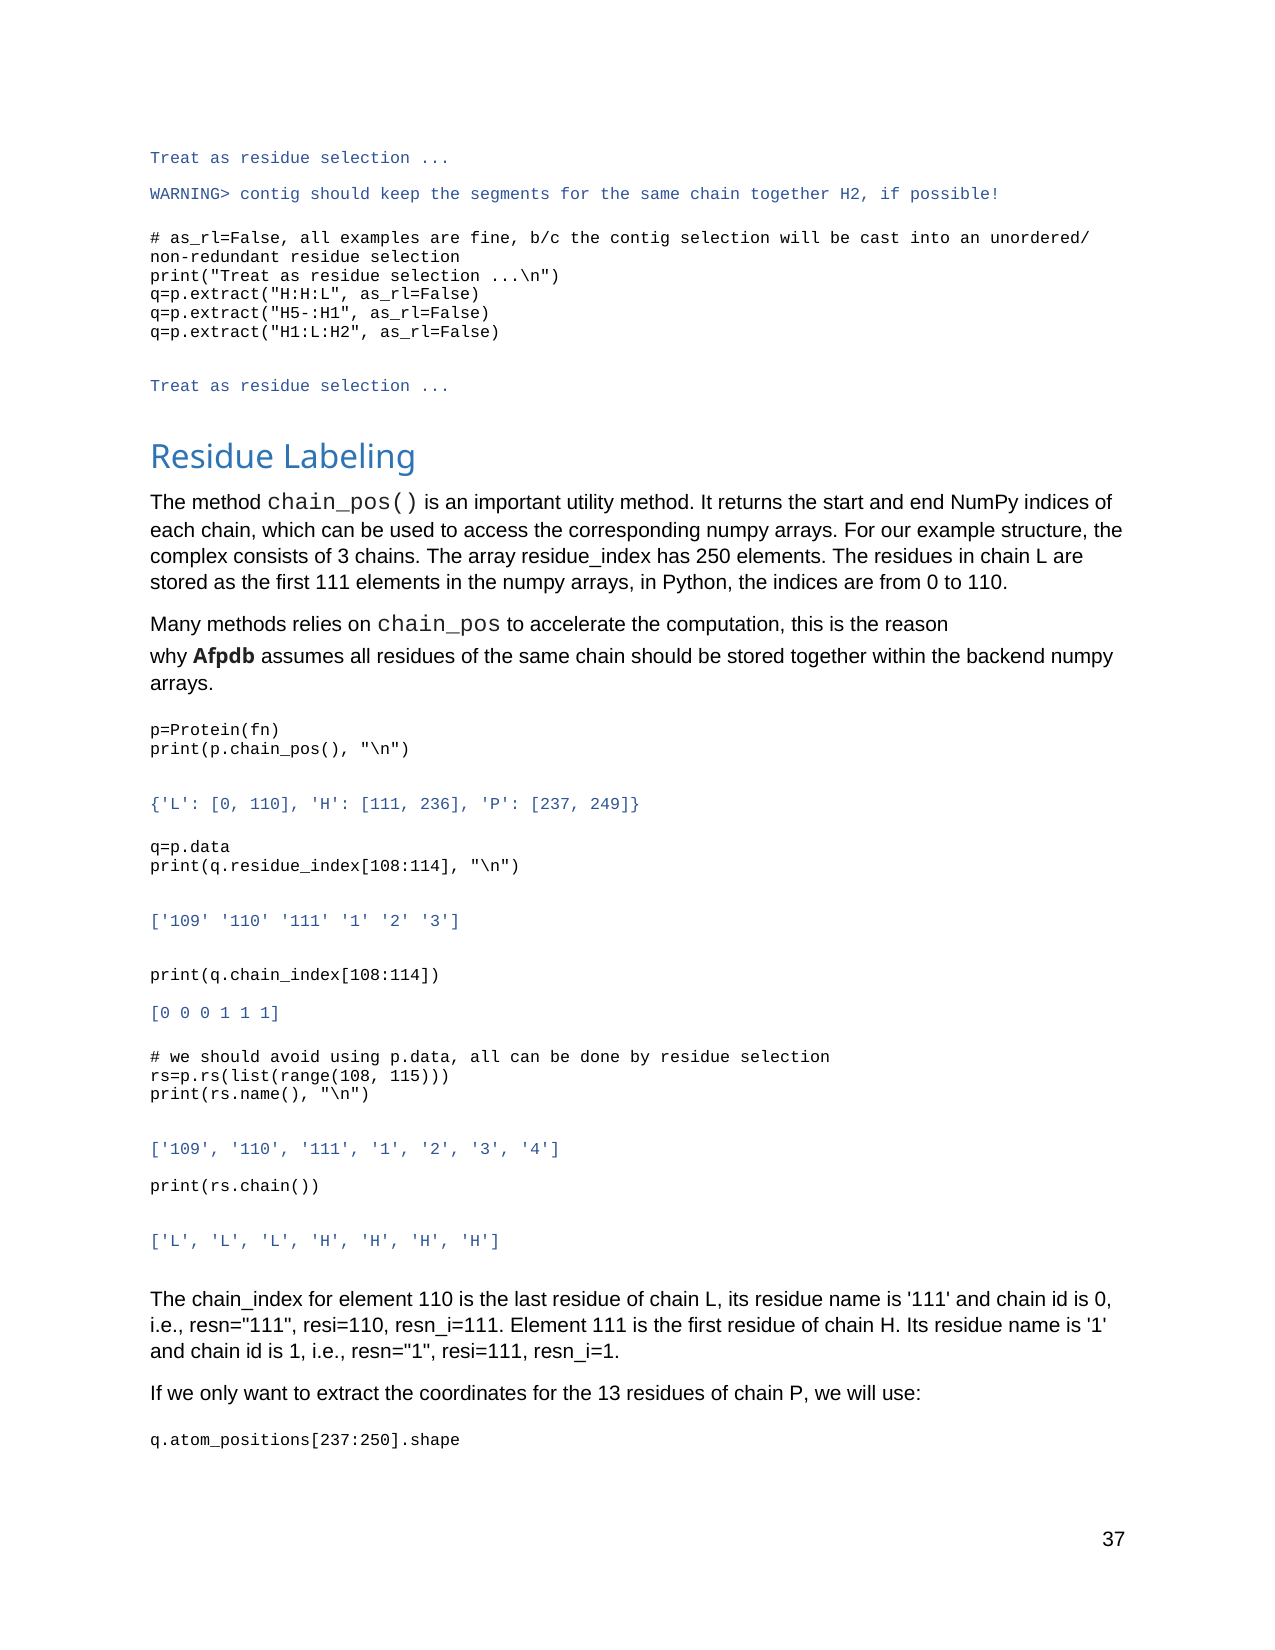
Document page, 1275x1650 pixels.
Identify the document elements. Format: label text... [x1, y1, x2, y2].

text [150, 186, 1125, 204]
text # as_rl=False, all examples are fine, b/c the contig selection will be cast into an unordered/non-redundant residue selection print("Treat as residue selection ...\n") q=p.extract("H:H:L", as_rl=False) q=p.extract("H5-:H1", as_rl=False) q=p.extract("H1:L:H2", as_rl=False) [150, 229, 1125, 342]
text q=p.data print(q.residue_index[108:114], "\n") [150, 839, 1125, 896]
text The chain_index for element 110 is the last residue of chain L, its residue name is '111' and chain id is 0, i.e., resn="111", resi=110, resn_i=111. Element 111 is the first residue of chain H. Its residue name is '1' and chain id is 1, i.e., resn="1", resi=111, resn_i=1. [150, 1287, 1125, 1362]
text p=Protein(fn) print(p.chain_pos(), "\n") [150, 722, 1125, 778]
text ['109' '110' '111' '1' '2' '3'] [150, 912, 1125, 950]
text # we should avoid using p.data, all can be done by residue selection rs=p.rs(list(range(108, 115))) print(rs.name(), "\n") [150, 1048, 1125, 1105]
text Treat as residue selection ... [150, 359, 1125, 416]
text Treat as residue selection ... [150, 150, 1125, 169]
text {'L': [0, 110], 'H': [111, 236], 'P': [237, 249]} [150, 795, 1125, 814]
text q.atom_positions[237:250].shape [150, 1432, 1125, 1451]
text If we only want to extract the coordinates for the 13 residues of chain P, we will use: [150, 1381, 1125, 1405]
subtitle Residue Labeling [150, 432, 1125, 478]
text ['109', '110', '111', '1', '2', '3', '4'] print(rs.chain()) [150, 1121, 1125, 1197]
text Many methods relies on chain_pos to accelerate the computation, this is the reason why Afpdb assumes all residues of the same chain should be stored together within the backend numpy arrays. [150, 612, 1125, 695]
text ['L', 'L', 'L', 'H', 'H', 'H', 'H'] [150, 1213, 1125, 1270]
text print(q.chain_index[108:114]) [0 0 0 1 1 1] [150, 967, 1125, 1023]
text The method chain_pos() is an important utility method. It returns the start and end NumPy indices of each chain, which can be used to access the corresponding numpy arrays. For our example structure, the complex consists of 3 chains. The array residue_index has 250 elements. The residues in chain L are stored as the first 111 elements in the numpy arrays, in Python, the indices are from 0 to 110. [150, 490, 1125, 594]
